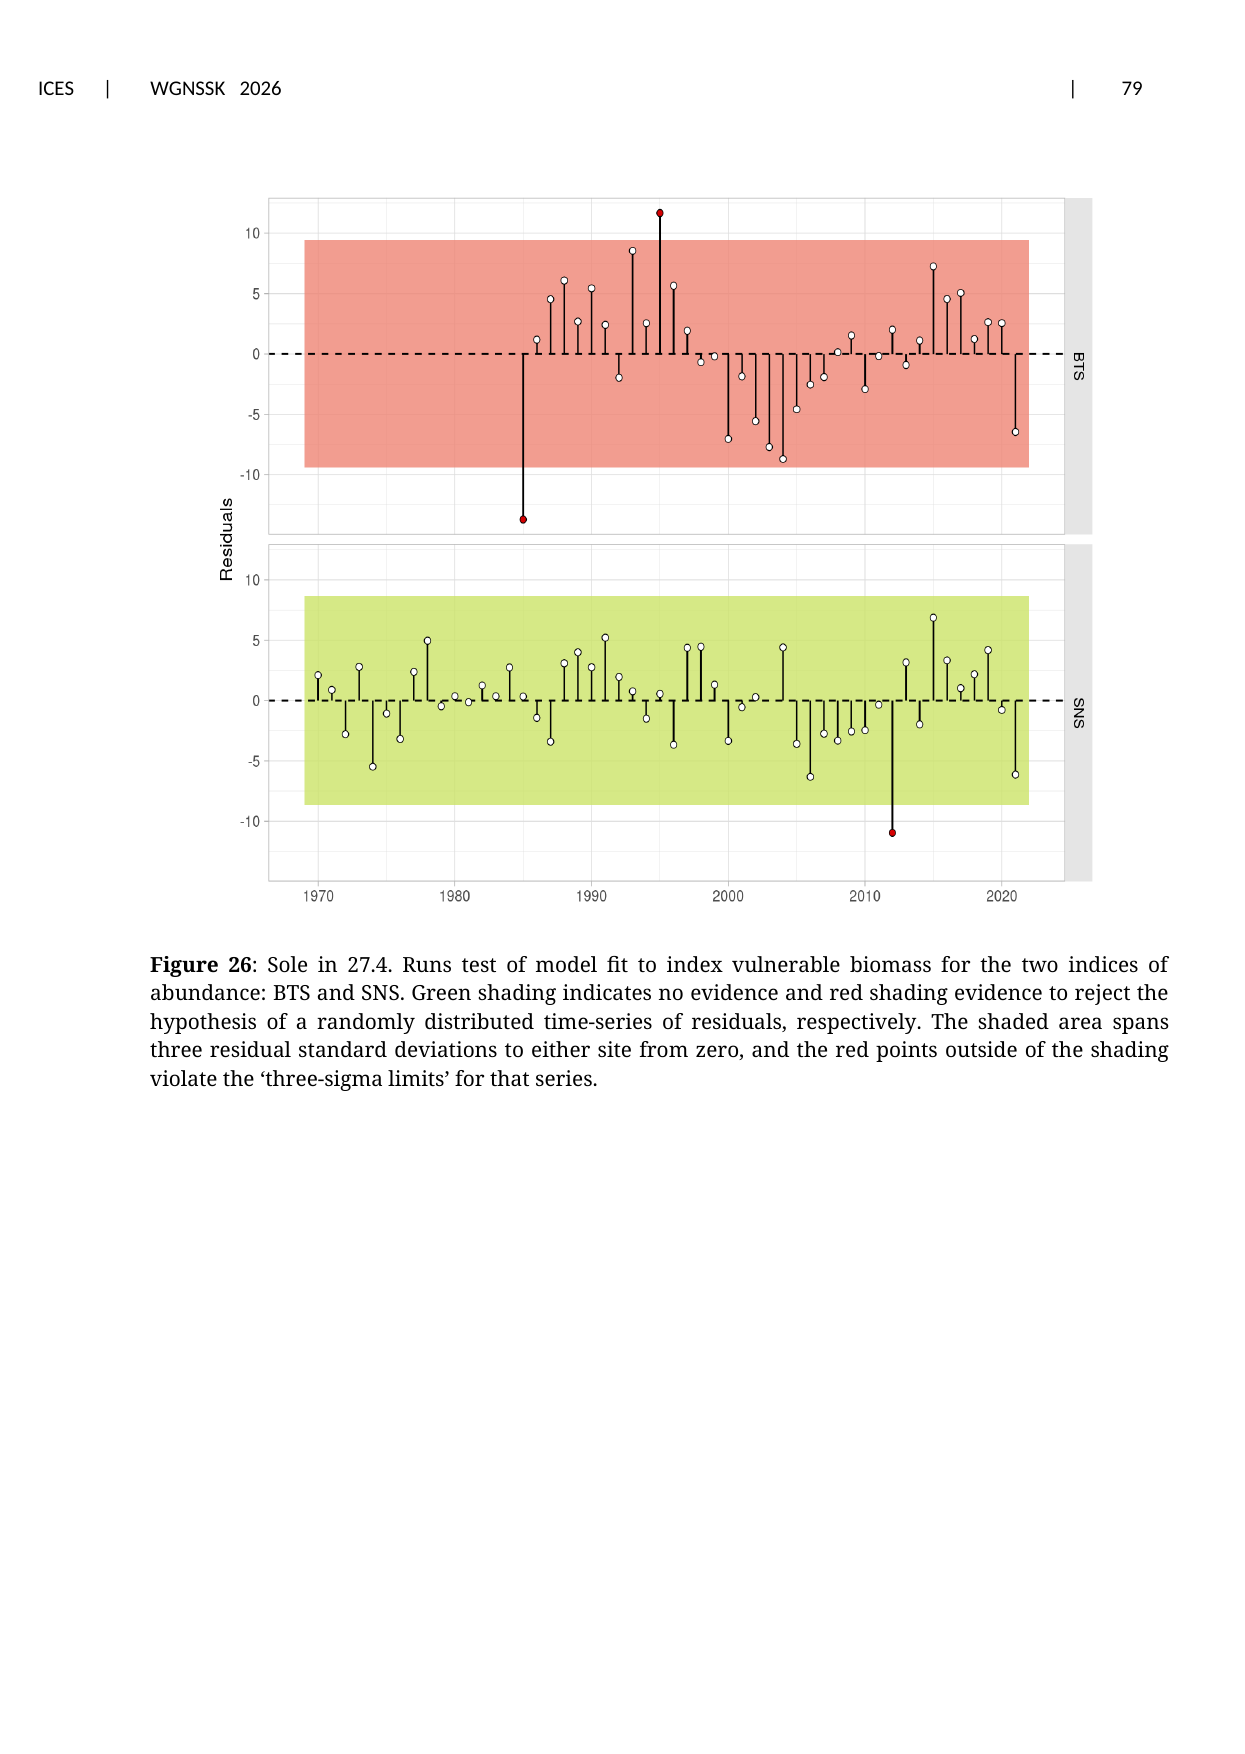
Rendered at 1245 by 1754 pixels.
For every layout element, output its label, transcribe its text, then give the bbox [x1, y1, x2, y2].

picture [210, 187, 1110, 938]
text Figure : Sole in 27.4. Runs test of model fit to index vulnerable biomass for the two indices of abundance: BTS and SNS. Green shading indicates no evidence and red shading evidence to reject the hypothesis of a randomly distributed time-series of residuals, respectively. The shaded area spans three residual standard deviations to either site from zero, and the red points outside of the shading violate the ‘three-sigma limits’ for that series. [150, 950, 1170, 1092]
